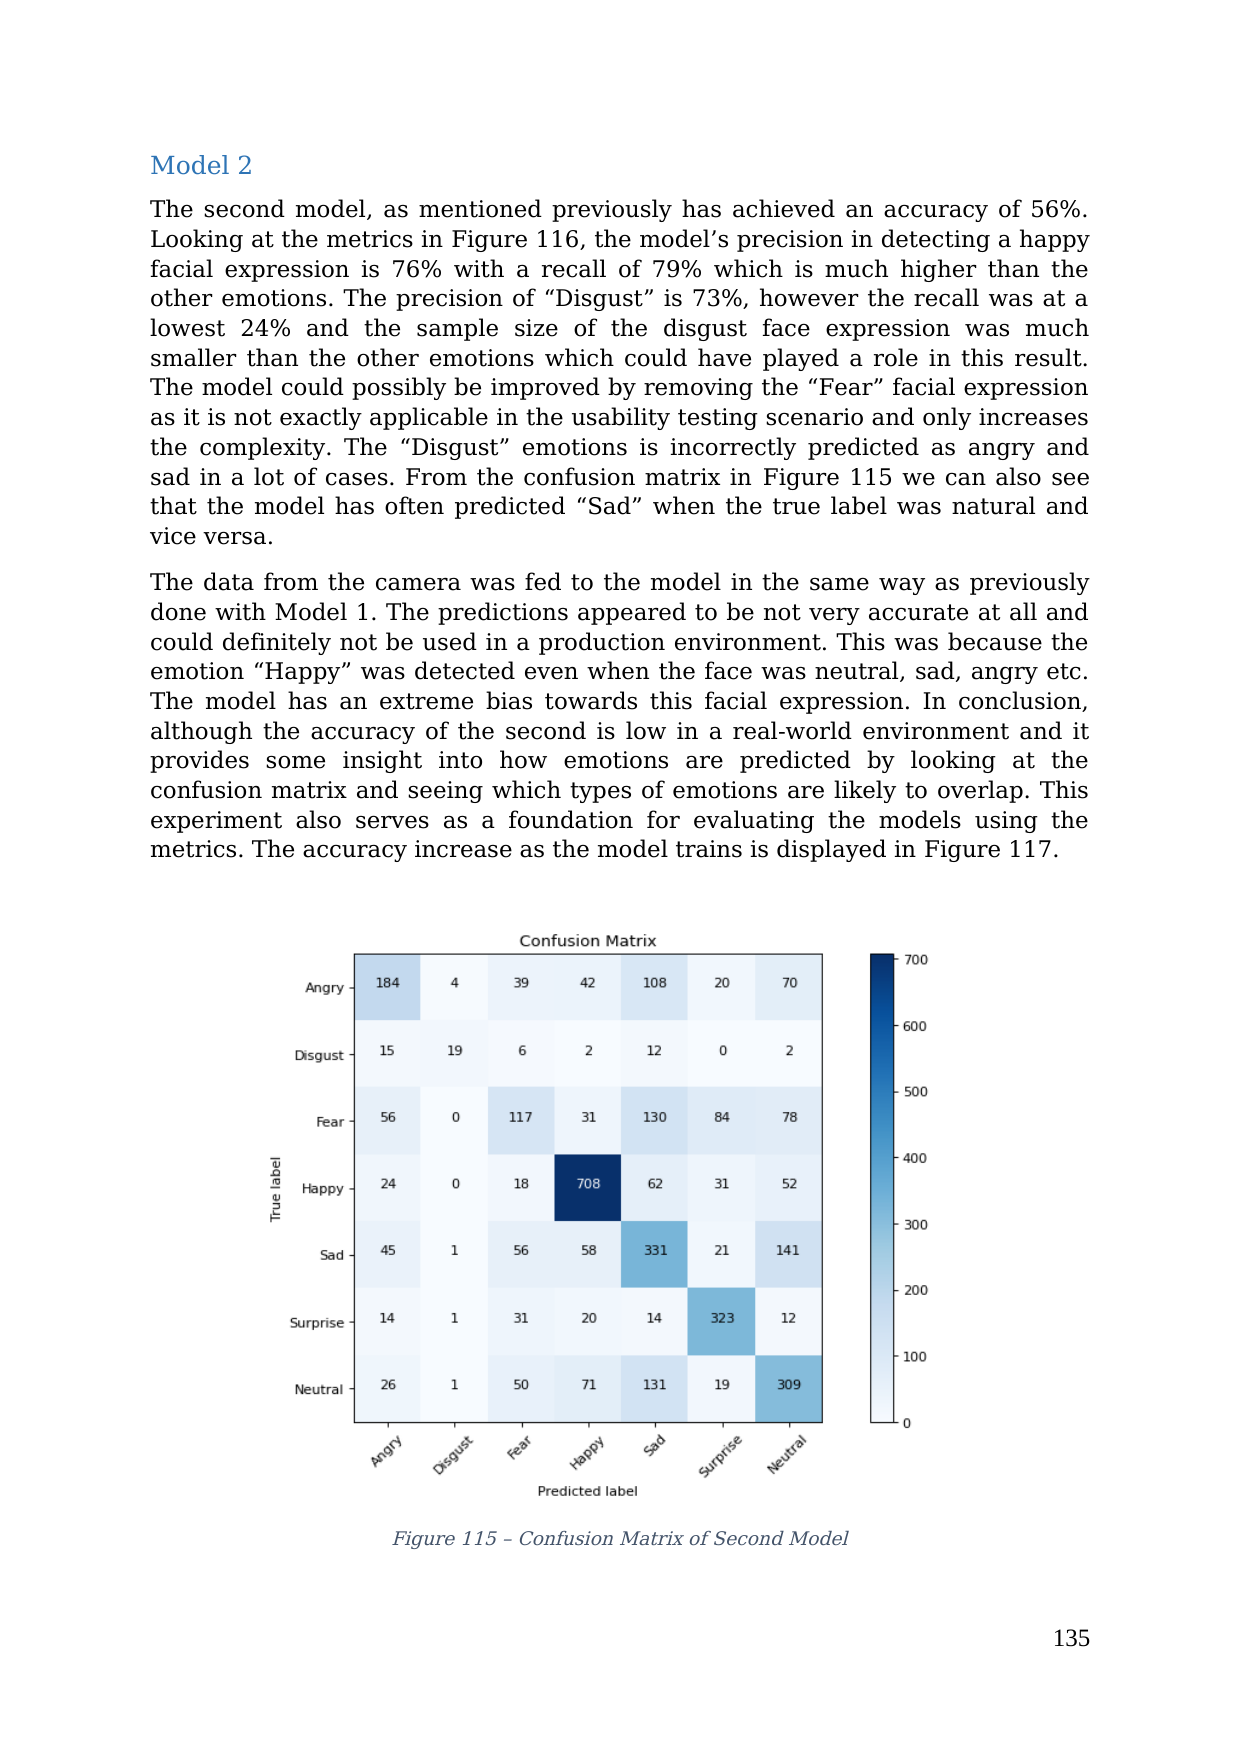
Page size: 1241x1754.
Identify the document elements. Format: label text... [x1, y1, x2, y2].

text Figure 115 – Confusion Matrix of Second Model [150, 1526, 1090, 1549]
picture [262, 927, 979, 1508]
text The data from the camera was fed to the model in the same way as previously done with Model 1. The predictions appeared to be not very accurate at all and could definitely not be used in a production environment. This was because the emotion “Happy” was detected even when the face was neutral, sad, angry etc. The model has an extreme bias towards this facial expression. In conclusion, although the accuracy of the second is low in a real-world environment and it provides some insight into how emotions are predicted by looking at the confusion matrix and seeing which types of emotions are likely to overlap. This experiment also serves as a foundation for evaluating the models using the metrics. The accuracy increase as the model trains is displayed in Figure 99. [150, 568, 1090, 863]
text The second model, as mentioned previously has achieved an accuracy of 56%. Looking at the metrics in Figure 98, the model’s precision in detecting a happy facial expression is 76% with a recall of 79% which is much higher than the other emotions. The precision of “Disgust” is 73%, however the recall was at a lowest 24% and the sample size of the disgust face expression was much smaller than the other emotions which could have played a role in this result. The model could possibly be improved by removing the “Fear” facial expression as it is not exactly applicable in the usability testing scenario and only increases the complexity. The “Disgust” emotions is incorrectly predicted as angry and sad in a lot of cases. From the confusion matrix in Figure 97 we can also see that the model has often predicted “Sad” when the true label was natural and vice versa. [150, 195, 1090, 549]
subtitle Model 2 [150, 150, 1090, 180]
